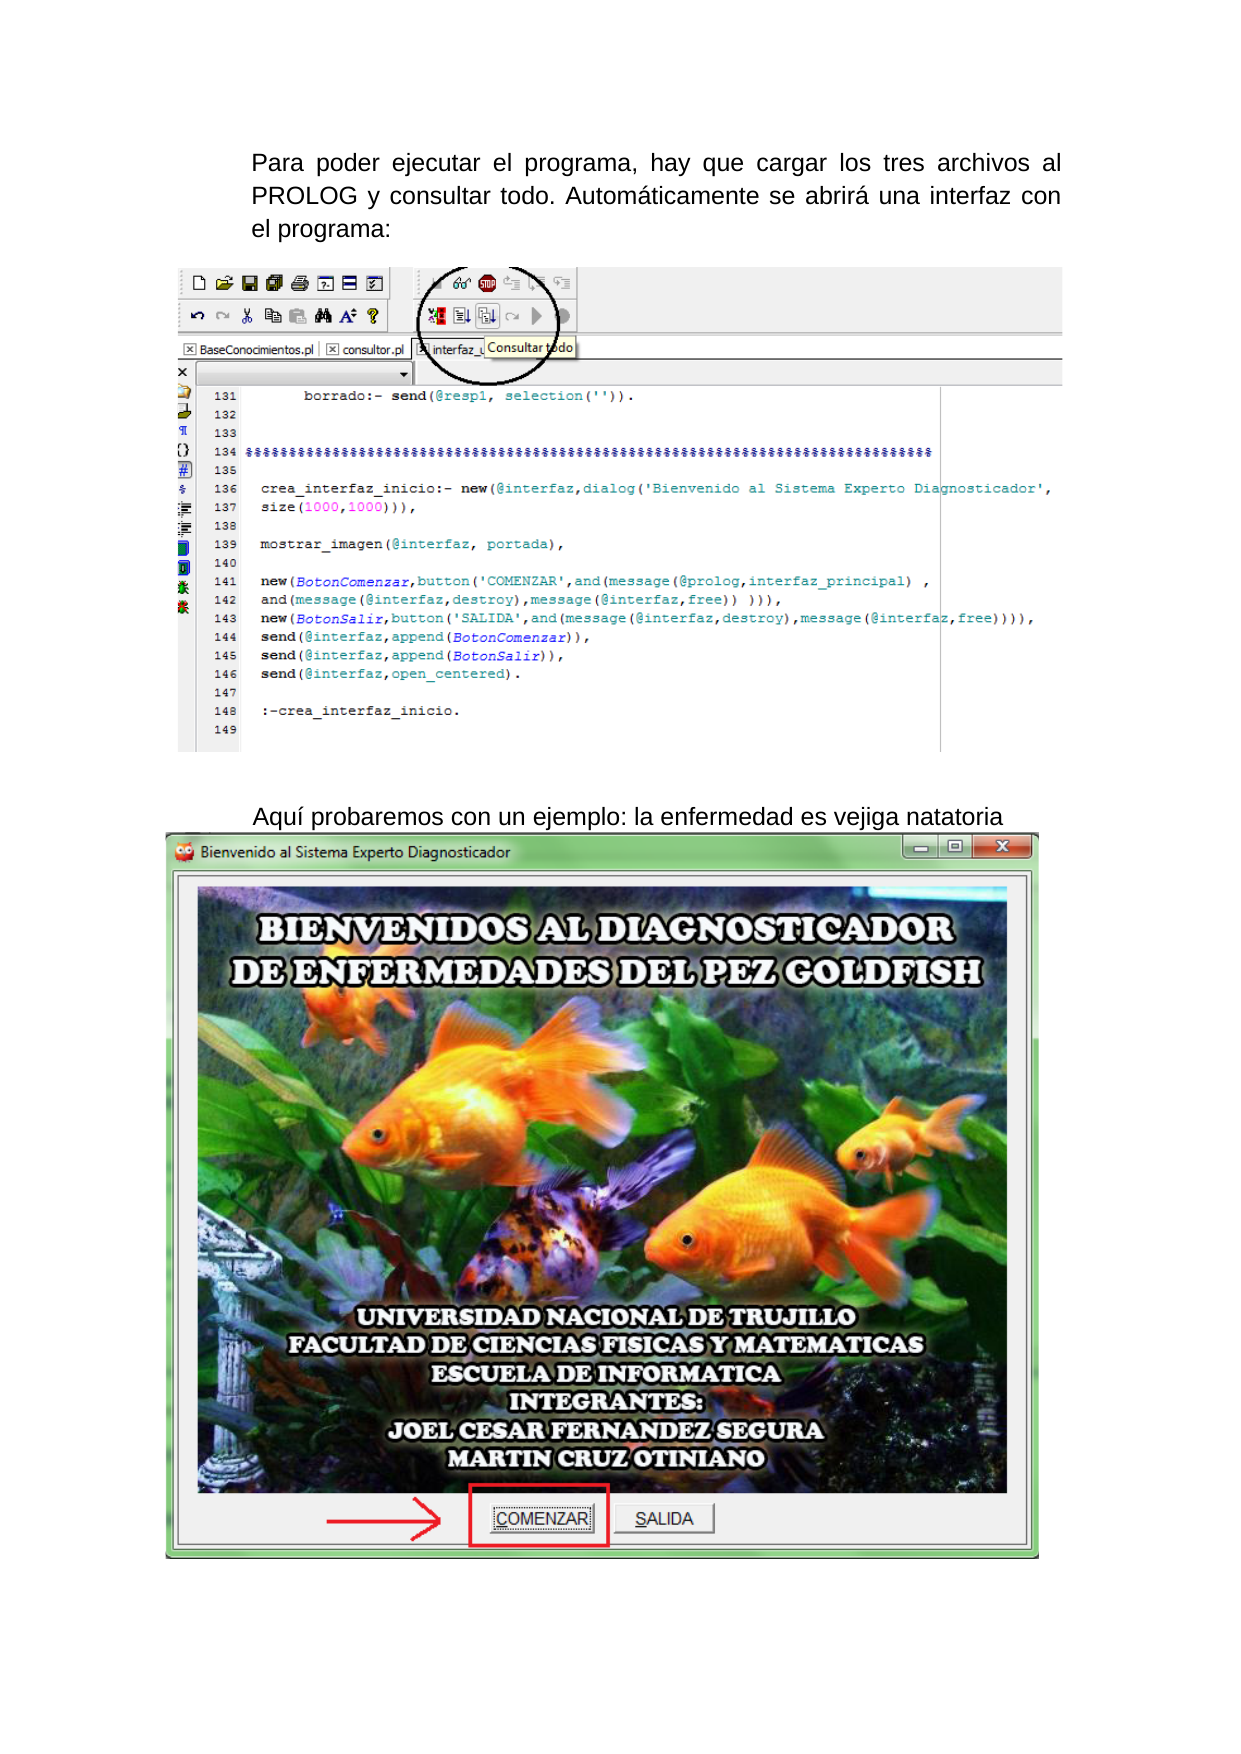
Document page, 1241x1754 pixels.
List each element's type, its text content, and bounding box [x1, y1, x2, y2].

picture [165, 832, 1039, 1559]
picture [177, 267, 1063, 752]
list Aquí probaremos con un ejemplo: la enfermedad es vejiga natatoria [252, 802, 1063, 831]
text Para poder ejecutar el programa, hay que cargar los tres archivos al PROLOG y consultar todo. Automáticamente se abrirá una interfaz con el programa: [251, 148, 1063, 242]
